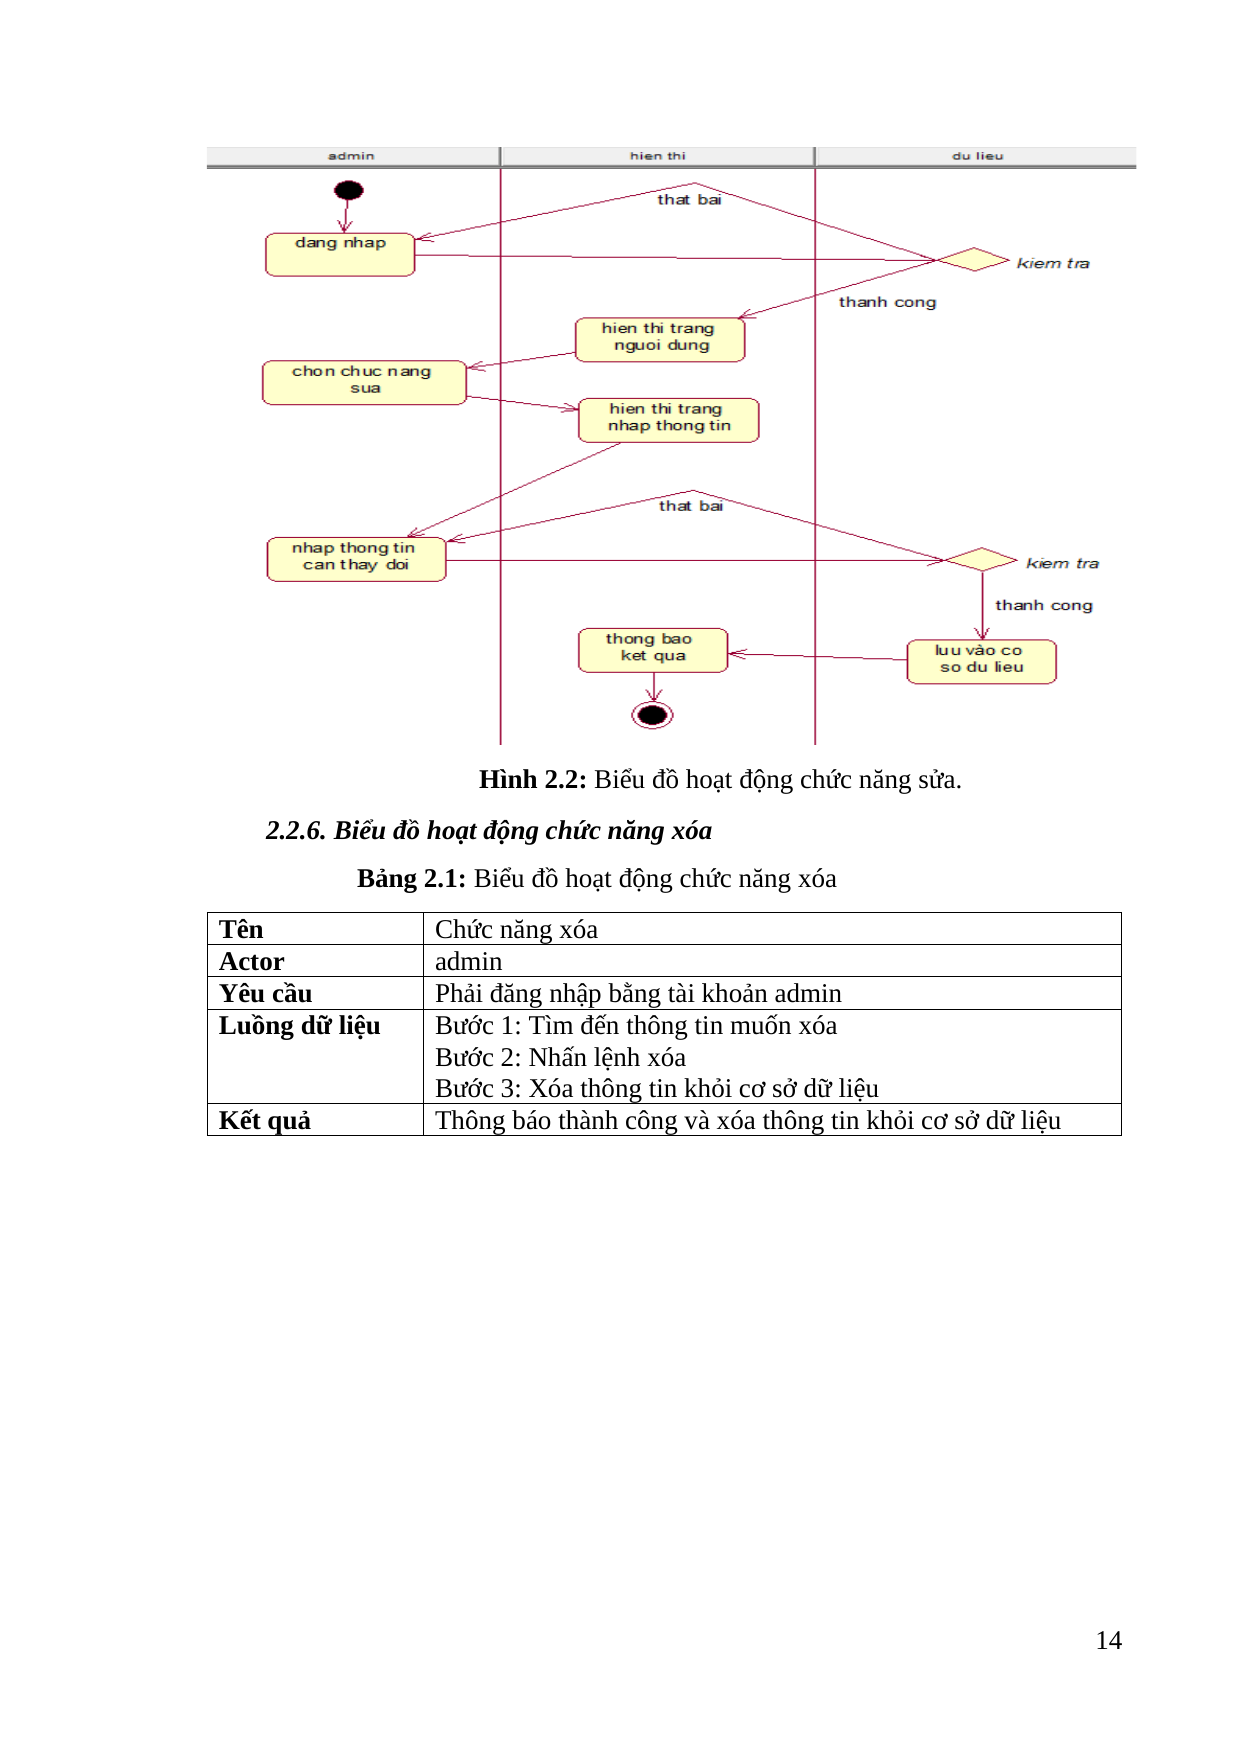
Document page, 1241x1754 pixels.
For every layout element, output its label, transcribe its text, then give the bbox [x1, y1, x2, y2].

table_header Chức năng xóa [424, 913, 1121, 944]
table_header Tên [208, 913, 423, 944]
table_cell Kết quả [208, 1104, 423, 1135]
table_cell Thông báo thành công và xóa thông tin khỏi cơ sở dữ liệu [424, 1104, 1121, 1135]
table_cell admin [424, 945, 1121, 976]
table_cell Actor [208, 945, 423, 976]
table_cell Luồng dữ liệu [208, 1010, 423, 1103]
table_cell Yêu cầu [208, 977, 423, 1008]
text Biểu đồ hoạt động chức năng xóa [357, 862, 1122, 893]
table_cell Phải đăng nhập bằng tài khoản admin [424, 977, 1121, 1008]
text Biểu đồ hoạt động chức năng xóa [266, 814, 1122, 845]
table_cell Bước 1: Tìm đến thông tin muốn xóa Bước 2: Nhấn lệnh xóa Bước 3: Xóa thông tin khỏi cơ sở dữ liệu [424, 1010, 1121, 1103]
picture [206, 147, 1137, 745]
text Biểu đồ hoạt động chức năng sửa. [319, 764, 1122, 795]
